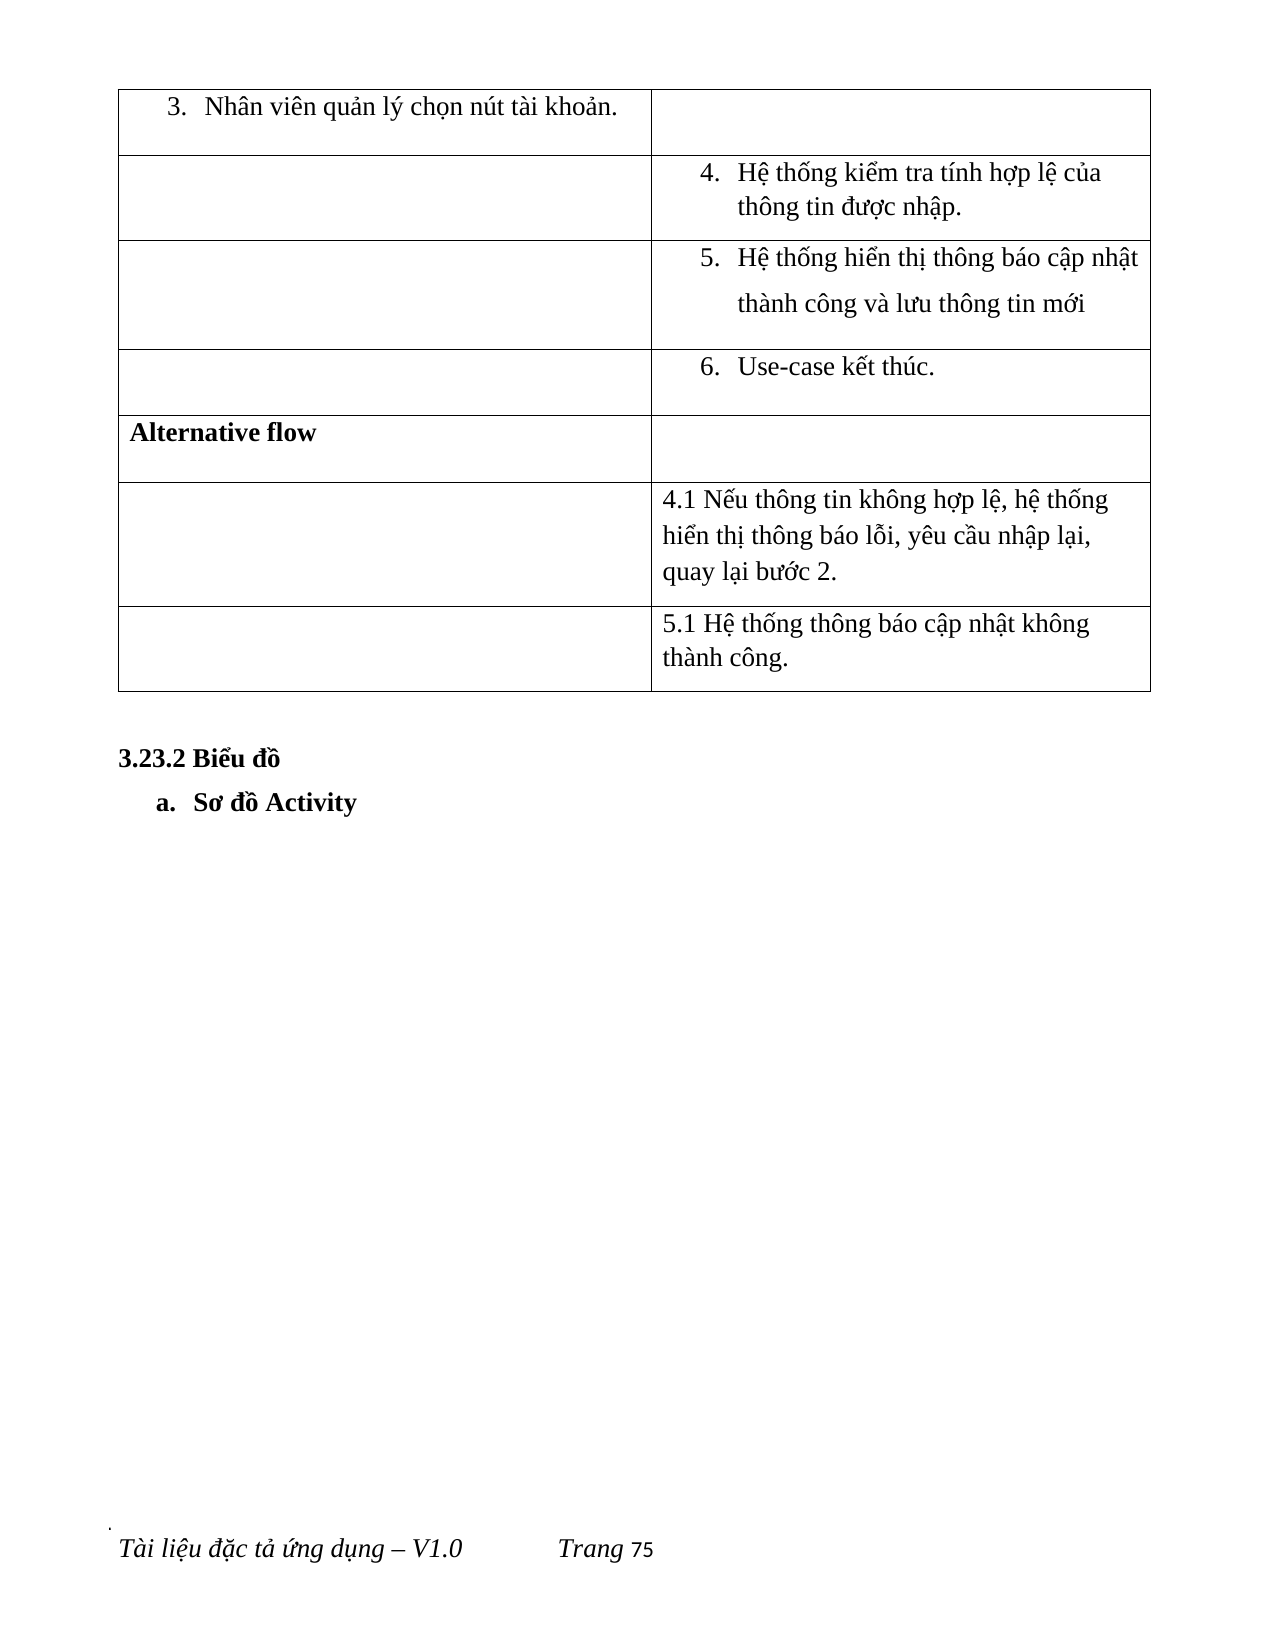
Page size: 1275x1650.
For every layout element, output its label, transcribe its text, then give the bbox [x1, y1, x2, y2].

table_cell Hệ thống hiển thị thông báo cập nhật thành công và lưu thông tin mới [652, 241, 1150, 348]
table_cell [119, 156, 651, 240]
table_cell [119, 350, 651, 415]
table_cell 5.1 Hệ thống thông báo cập nhật không thành công. [652, 607, 1150, 691]
table_cell Hệ thống kiểm tra tính hợp lệ của thông tin được nhập. [652, 156, 1150, 240]
table_cell Nhân viên quản lý chọn nút tài khoản. [119, 90, 651, 155]
table_cell [652, 416, 1150, 482]
table_cell 4.1 Nếu thông tin không hợp lệ, hệ thống hiển thị thông báo lỗi, yêu cầu nhập lại, quay lại bước 2. [652, 483, 1150, 606]
table_cell [119, 607, 651, 691]
table_cell [119, 483, 651, 606]
text 3.23.2 Biểu đồ [118, 742, 1186, 773]
table_cell [119, 241, 651, 348]
table_cell Alternative flow [119, 416, 651, 482]
list Sơ đồ Activity [156, 786, 1186, 817]
table_cell [652, 90, 1150, 155]
table_cell Use-case kết thúc. [652, 350, 1150, 415]
